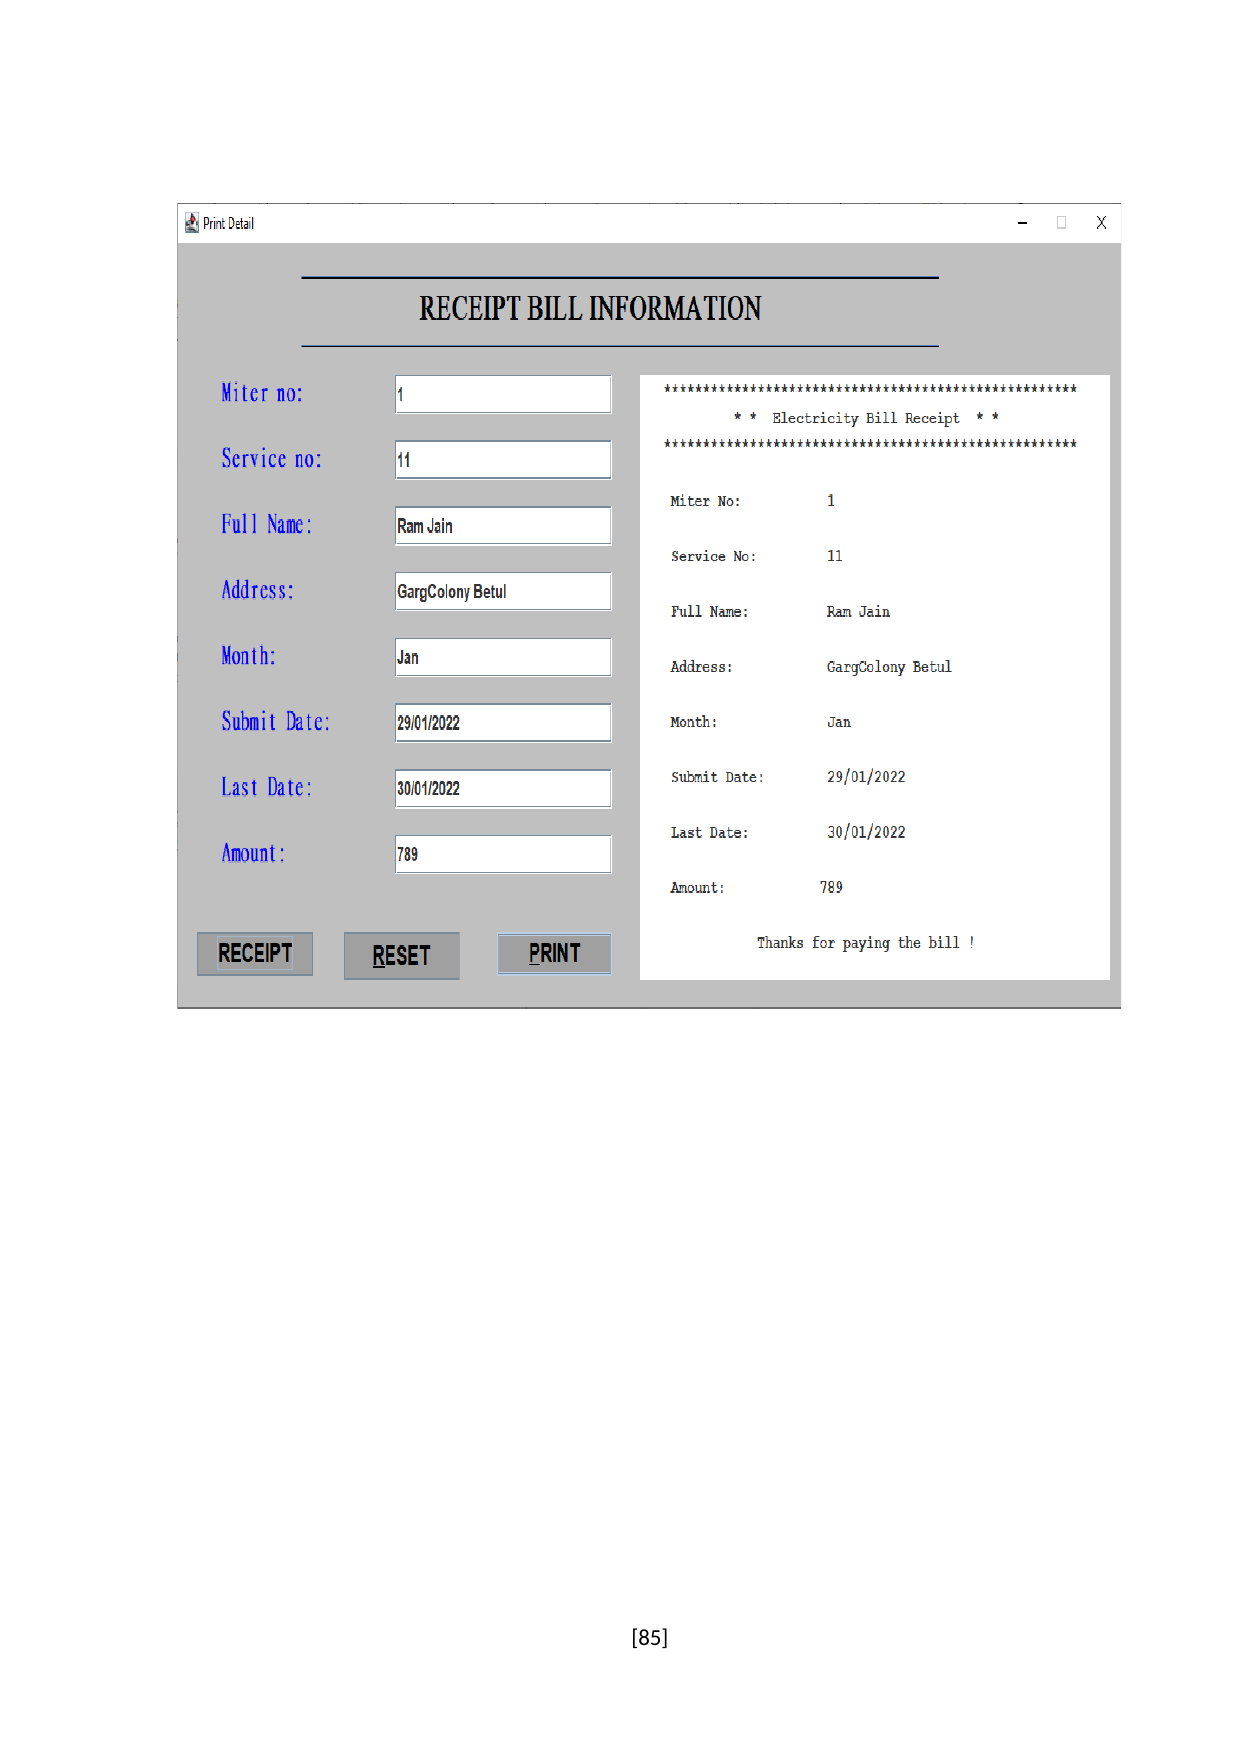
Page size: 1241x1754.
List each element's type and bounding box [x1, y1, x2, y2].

picture [177, 203, 1122, 1009]
